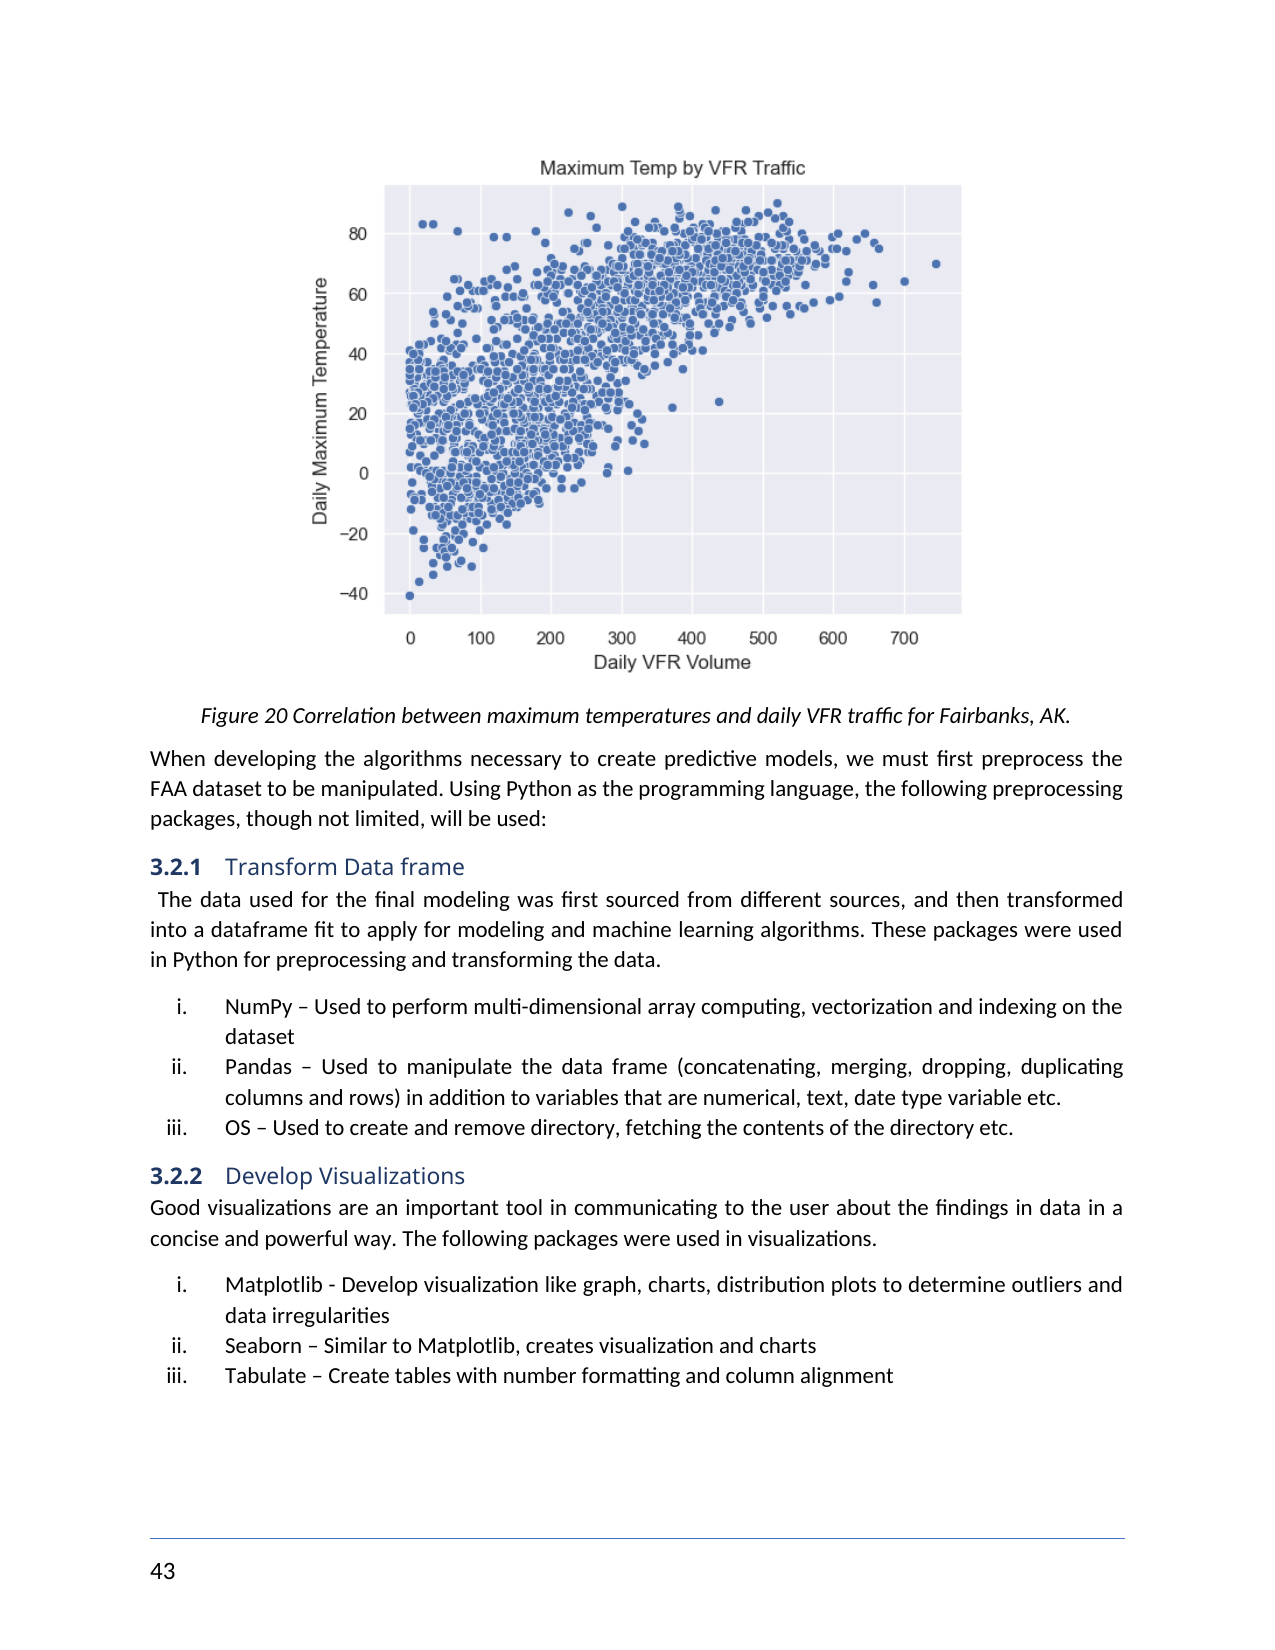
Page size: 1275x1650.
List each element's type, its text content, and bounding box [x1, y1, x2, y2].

picture [302, 150, 973, 683]
list Tabulate – Create tables with number formatting and column alignment [187, 1361, 1125, 1389]
text Figure 20 Correlation between maximum temperatures and daily VFR traffic for Fairbanks, AK. [150, 701, 1125, 729]
list NumPy – Used to perform multi-dimensional array computing, vectorization and indexing on the dataset [187, 992, 1125, 1050]
list Pandas – Used to manipulate the data frame (concatenating, merging, dropping, duplicating columns and rows) in addition to variables that are numerical, text, date type variable etc. [187, 1052, 1125, 1111]
subtitle Transform Data frame [150, 851, 1125, 882]
text Good visualizations are an important tool in communicating to the user about the findings in data in a concise and powerful way. The following packages were used in visualizations. [150, 1193, 1125, 1252]
list OS – Used to create and remove directory, fetching the contents of the directory etc. [187, 1113, 1125, 1141]
subtitle Develop Visualizations [150, 1160, 1125, 1191]
list Seaborn – Similar to Matplotlib, creates visualization and charts [187, 1331, 1125, 1359]
text When developing the algorithms necessary to create predictive models, we must first preprocess the FAA dataset to be manipulated. Using Python as the programming language, the following preprocessing packages, though not limited, will be used: [150, 744, 1125, 832]
text The data used for the final modeling was first sourced from different sources, and then transformed into a dataframe fit to apply for modeling and machine learning algorithms. These packages were used in Python for preprocessing and transforming the data. [150, 885, 1125, 973]
list Matplotlib - Develop visualization like graph, charts, distribution plots to determine outliers and data irregularities [187, 1271, 1125, 1329]
